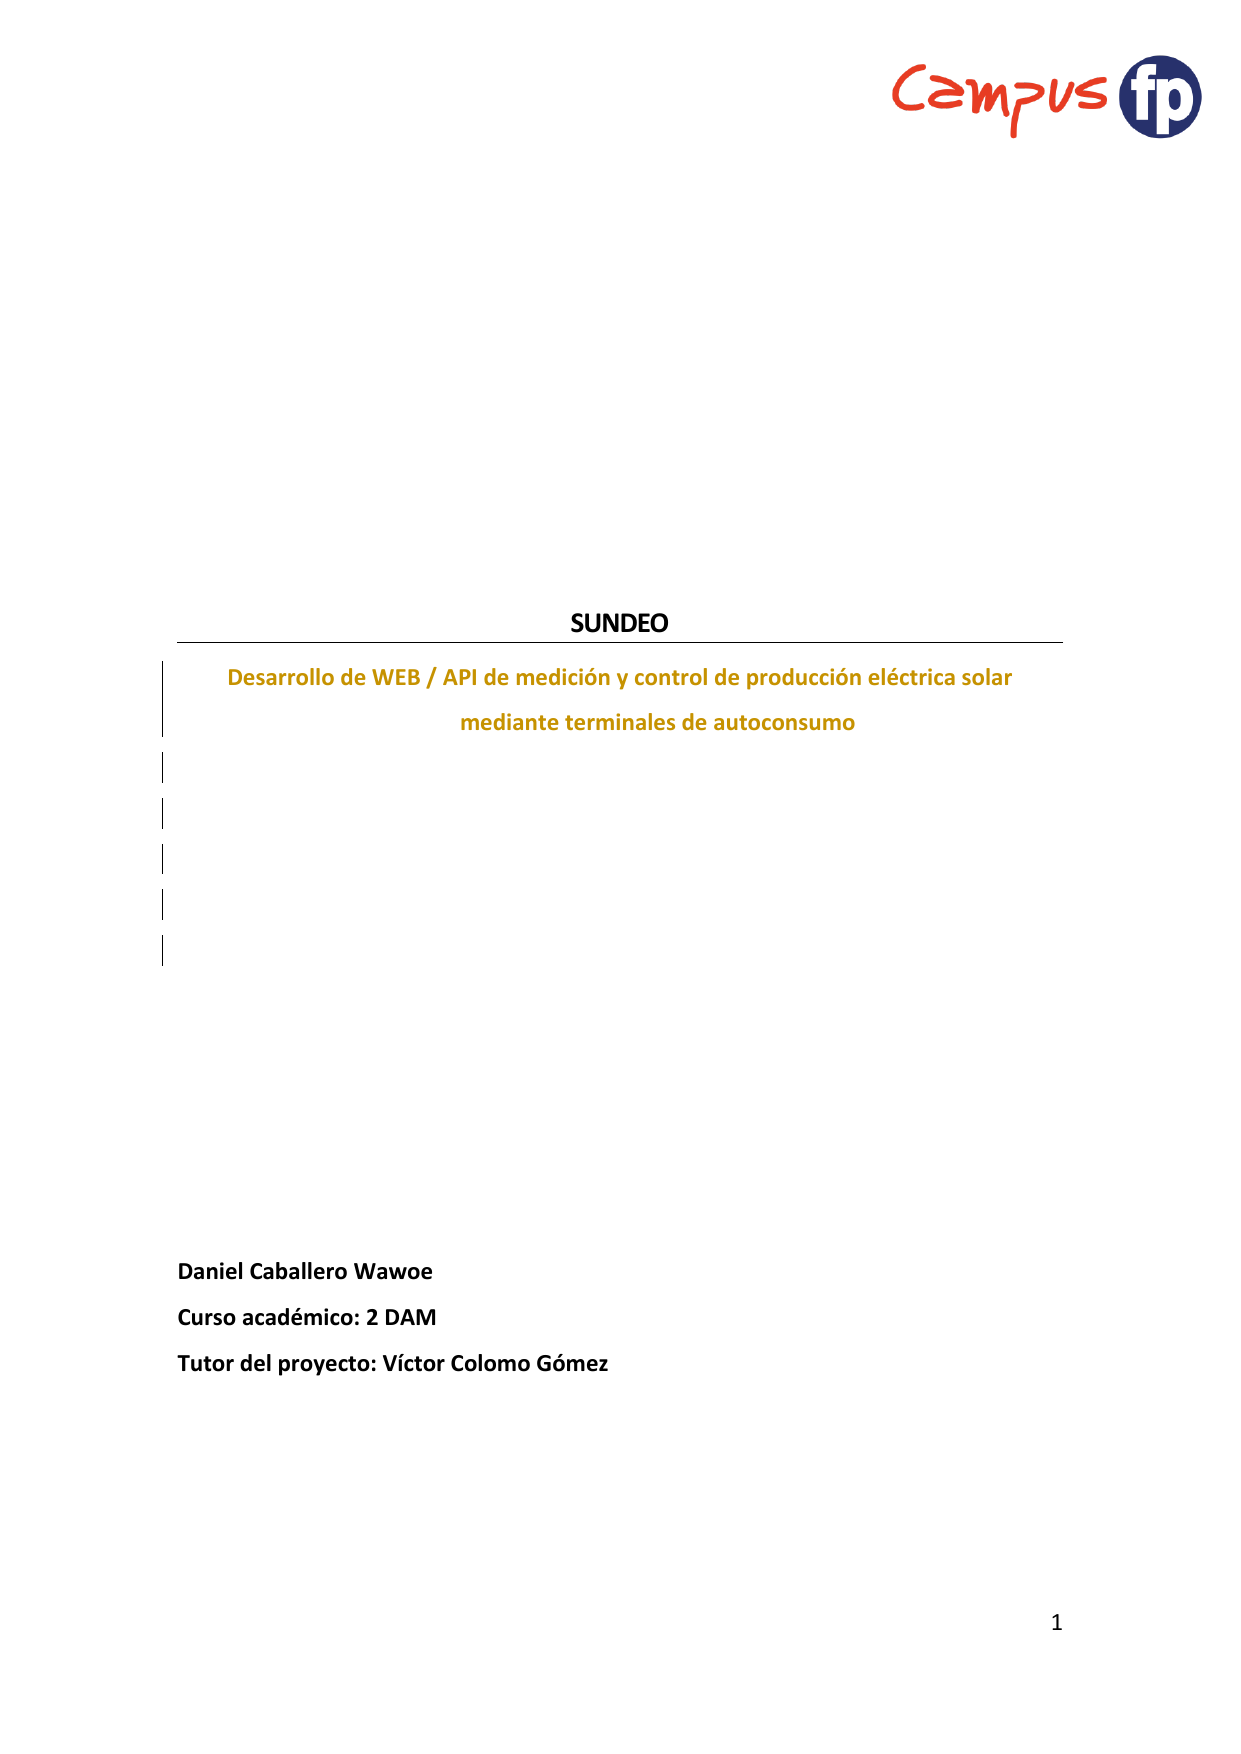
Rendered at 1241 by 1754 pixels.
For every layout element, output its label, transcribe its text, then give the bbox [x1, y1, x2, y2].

text Curso académico: 2 DAM [177, 1301, 1063, 1332]
text Daniel Caballero Wawoe [177, 1255, 1063, 1286]
picture [880, 25, 1215, 168]
text Tutor del proyecto: Víctor Colomo Gómez [177, 1347, 1063, 1377]
text Desarrollo de WEB / API de medición y control de producción eléctrica solar mediante terminales de autoconsumo [177, 661, 1063, 737]
title SUNDEO [177, 604, 1063, 642]
